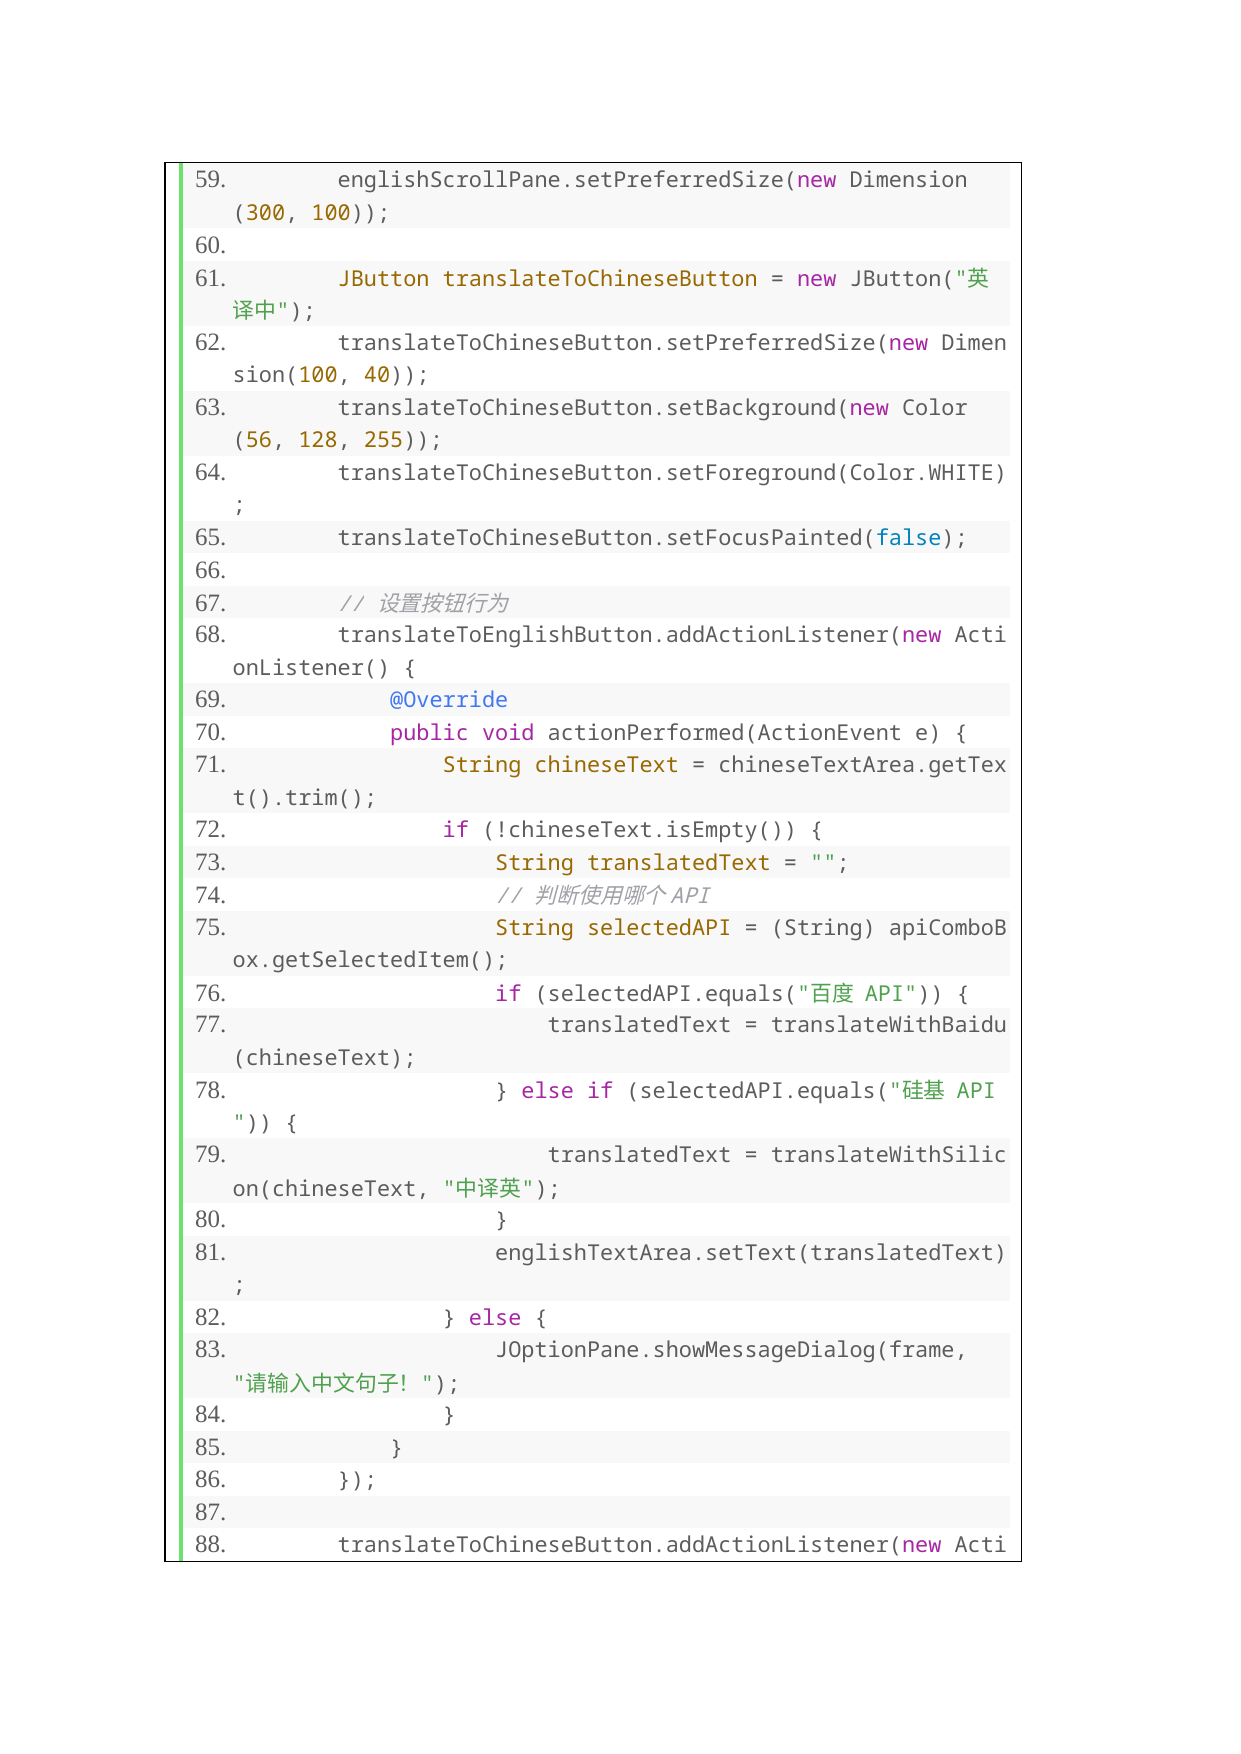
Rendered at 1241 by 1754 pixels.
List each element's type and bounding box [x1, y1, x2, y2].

table_header [183, 163, 1021, 1561]
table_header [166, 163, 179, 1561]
